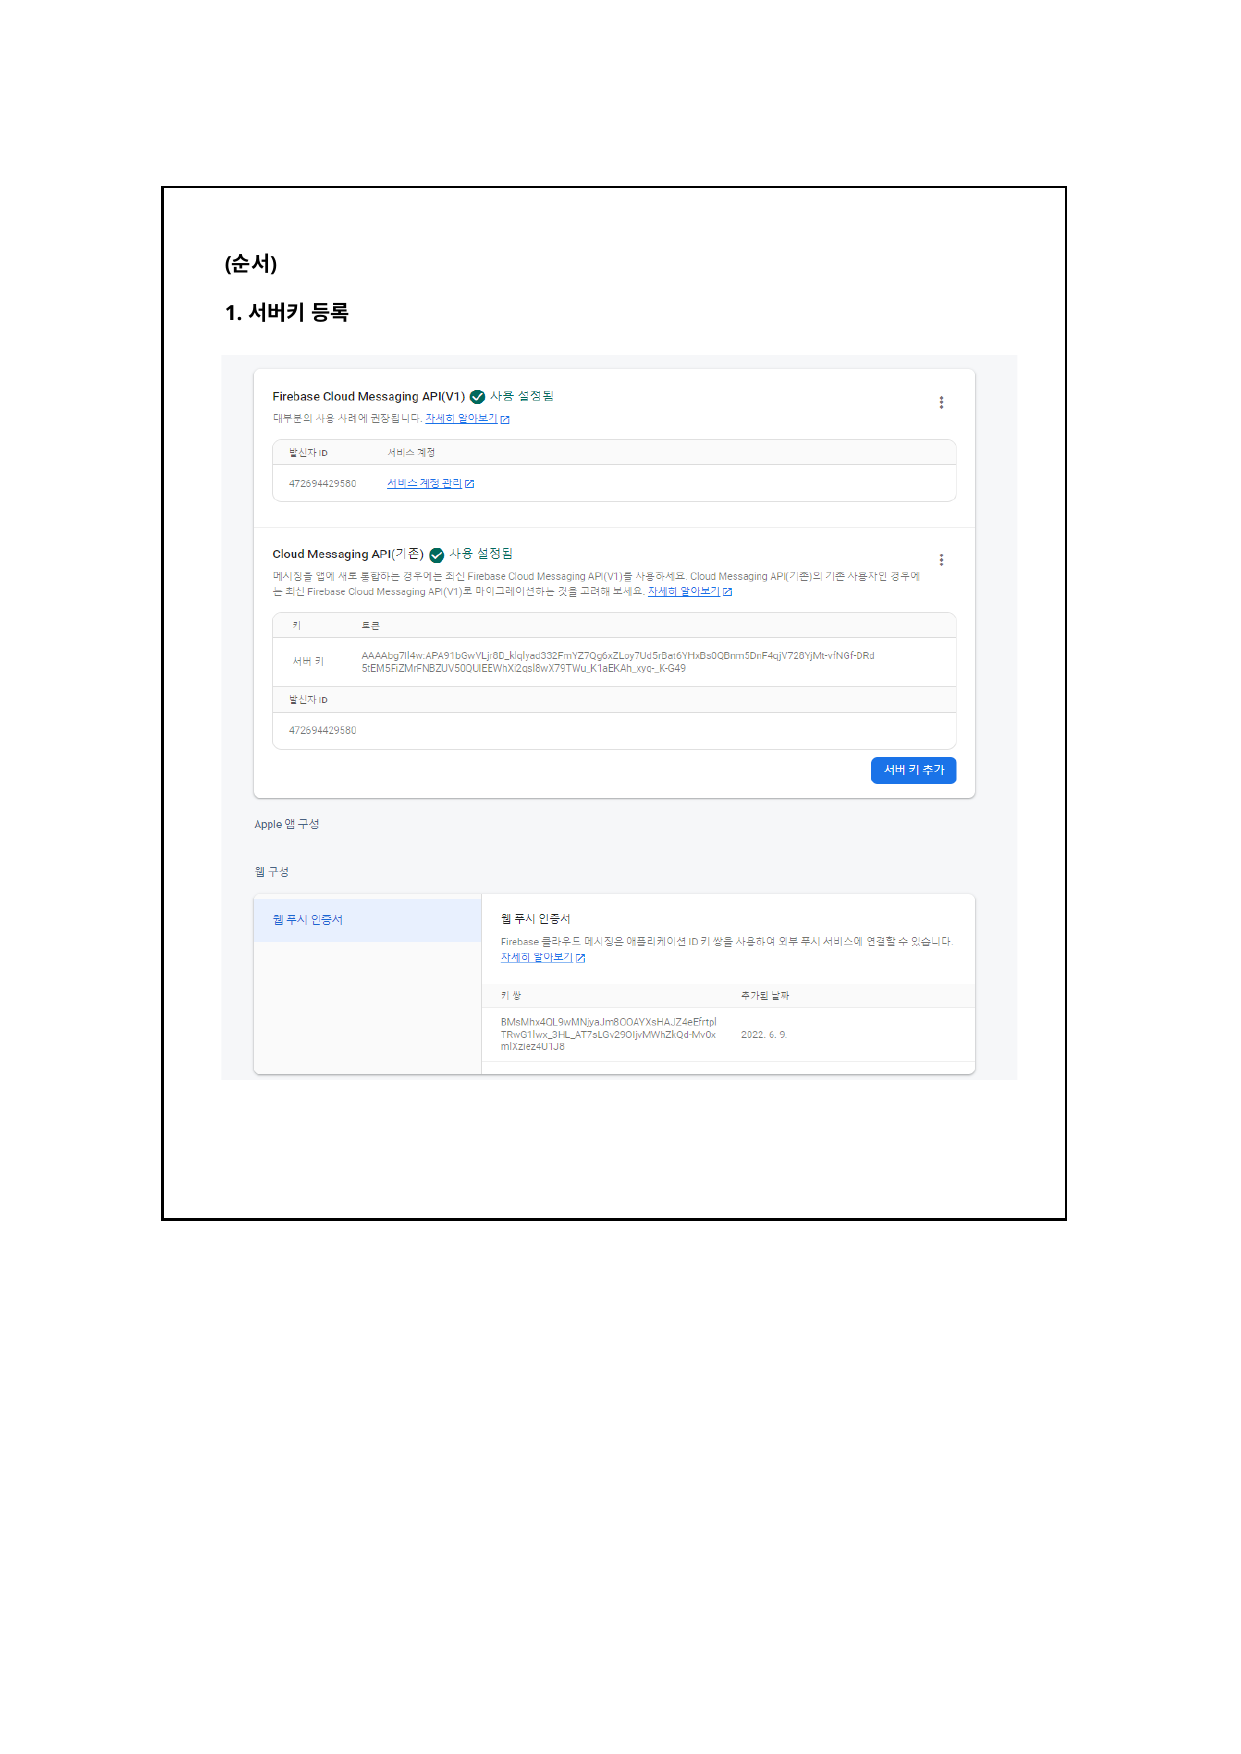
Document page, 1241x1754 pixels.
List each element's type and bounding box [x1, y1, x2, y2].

table_header [164, 188, 1065, 1218]
picture [221, 355, 1018, 1080]
